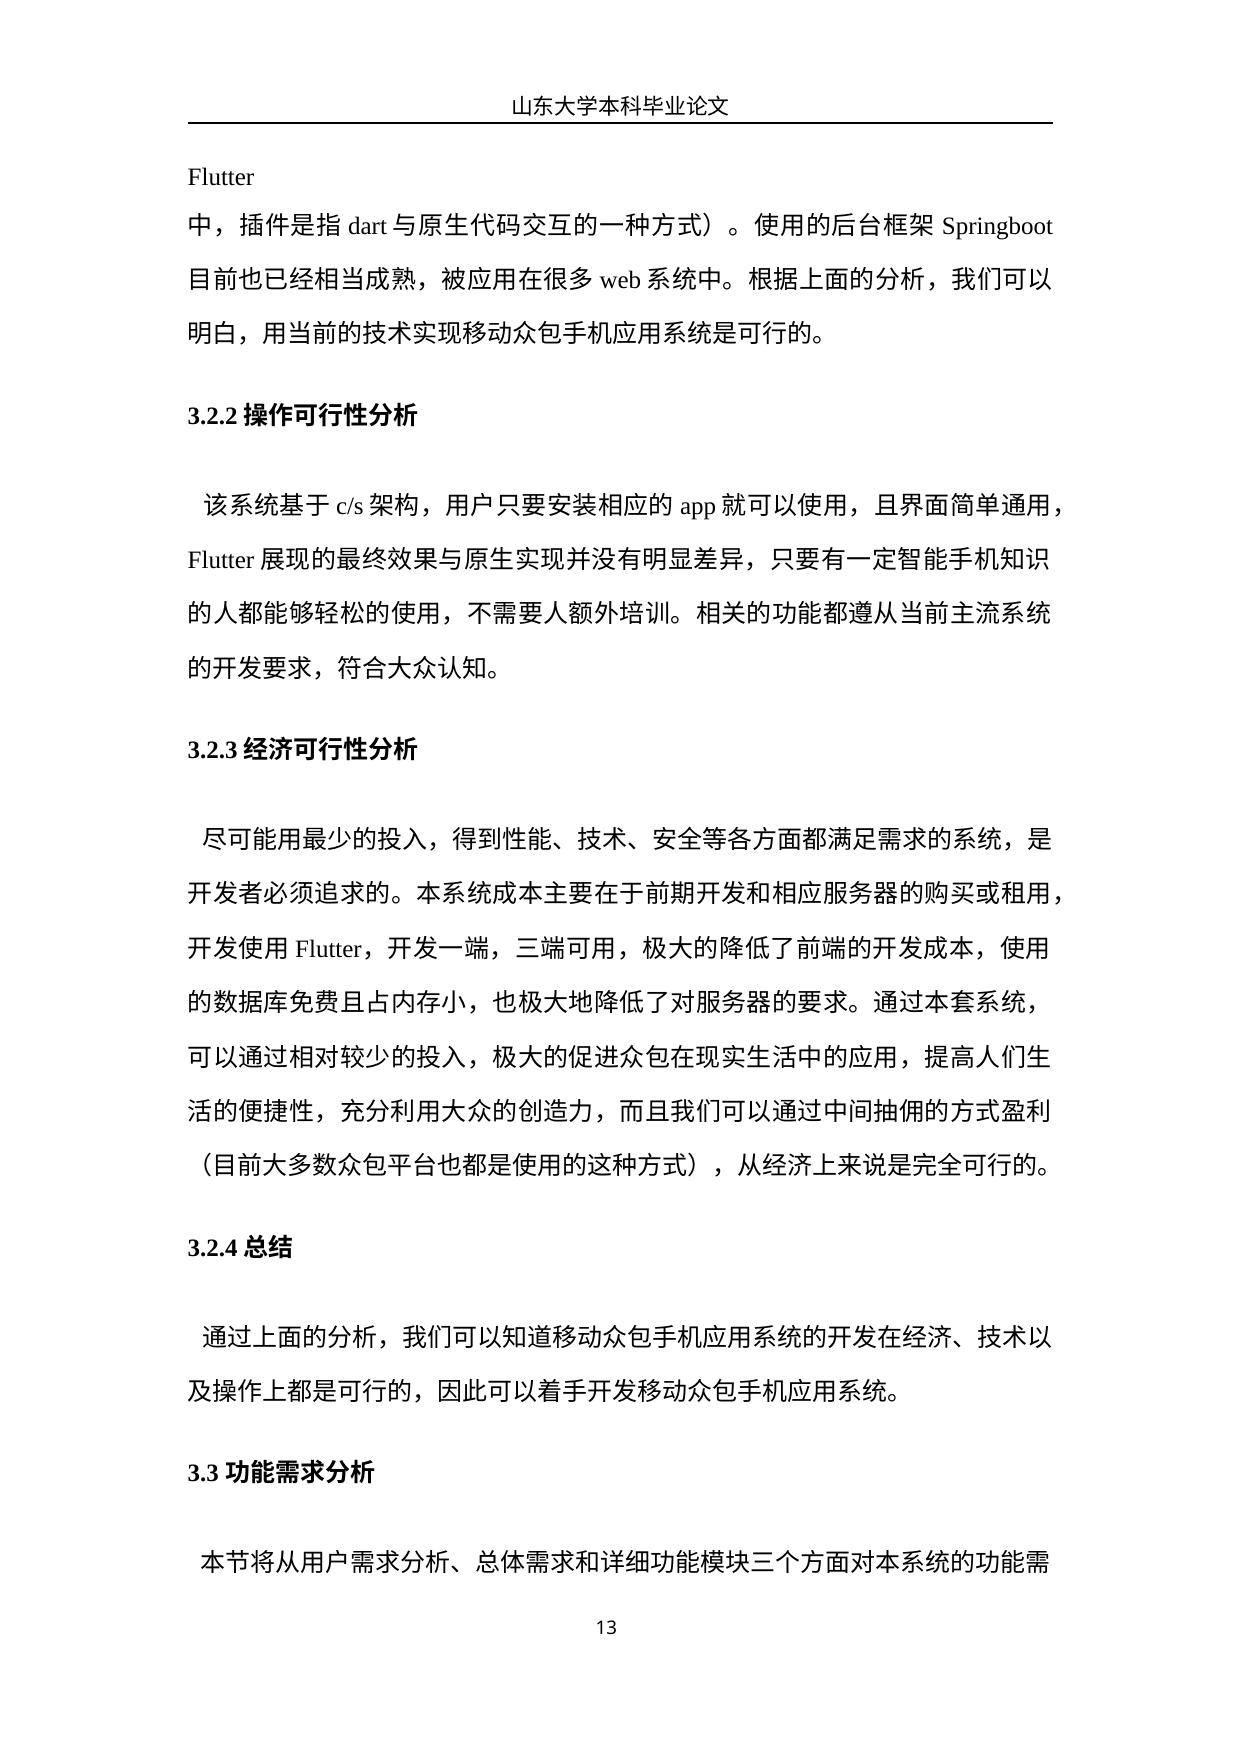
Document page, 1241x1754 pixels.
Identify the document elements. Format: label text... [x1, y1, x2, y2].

text 尽可能用最少的投入，得到性能、技术、安全等各方面都满足需求的系统，是开发者必须追求的。本系统成本主要在于前期开发和相应服务器的购买或租用，开发使用Flutter，开发一端，三端可用，极大的降低了前端的开发成本，使用的数据库免费且占内存小，也极大地降低了对服务器的要求。通过本套系统，可以通过相对较少的投入，极大的促进众包在现实生活中的应用，提高人们生活的便捷性，充分利用大众的创造力，而且我们可以通过中间抽佣的方式盈利（目前大多数众包平台也都是使用的这种方式），从经济上来说是完全可行的。 [187, 819, 1053, 1182]
subtitle 3.2.3 经济可行性分析 [187, 730, 1053, 766]
subtitle 3.2.4 总结 [187, 1227, 1053, 1263]
text 中，插件是指dart与原生代码交互的一种方式）。使用的后台框架Springboot目前也已经相当成熟，被应用在很多web系统中。根据上面的分析，我们可以明白，用当前的技术实现移动众包手机应用系统是可行的。 [187, 205, 1053, 350]
text 该系统基于c/s架构，用户只要安装相应的app就可以使用，且界面简单通用，Flutter展现的最终效果与原生实现并没有明显差异，只要有一定智能手机知识的人都能够轻松的使用，不需要人额外培训。相关的功能都遵从当前主流系统的开发要求，符合大众认知。 [187, 485, 1053, 684]
text 通过上面的分析，我们可以知道移动众包手机应用系统的开发在经济、技术以及操作上都是可行的，因此可以着手开发移动众包手机应用系统。 [187, 1317, 1053, 1408]
subtitle 3.2.2 操作可行性分析 [187, 395, 1053, 432]
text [187, 1543, 1053, 1579]
subtitle 3.3 功能需求分析 [187, 1453, 1053, 1489]
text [187, 162, 1053, 191]
